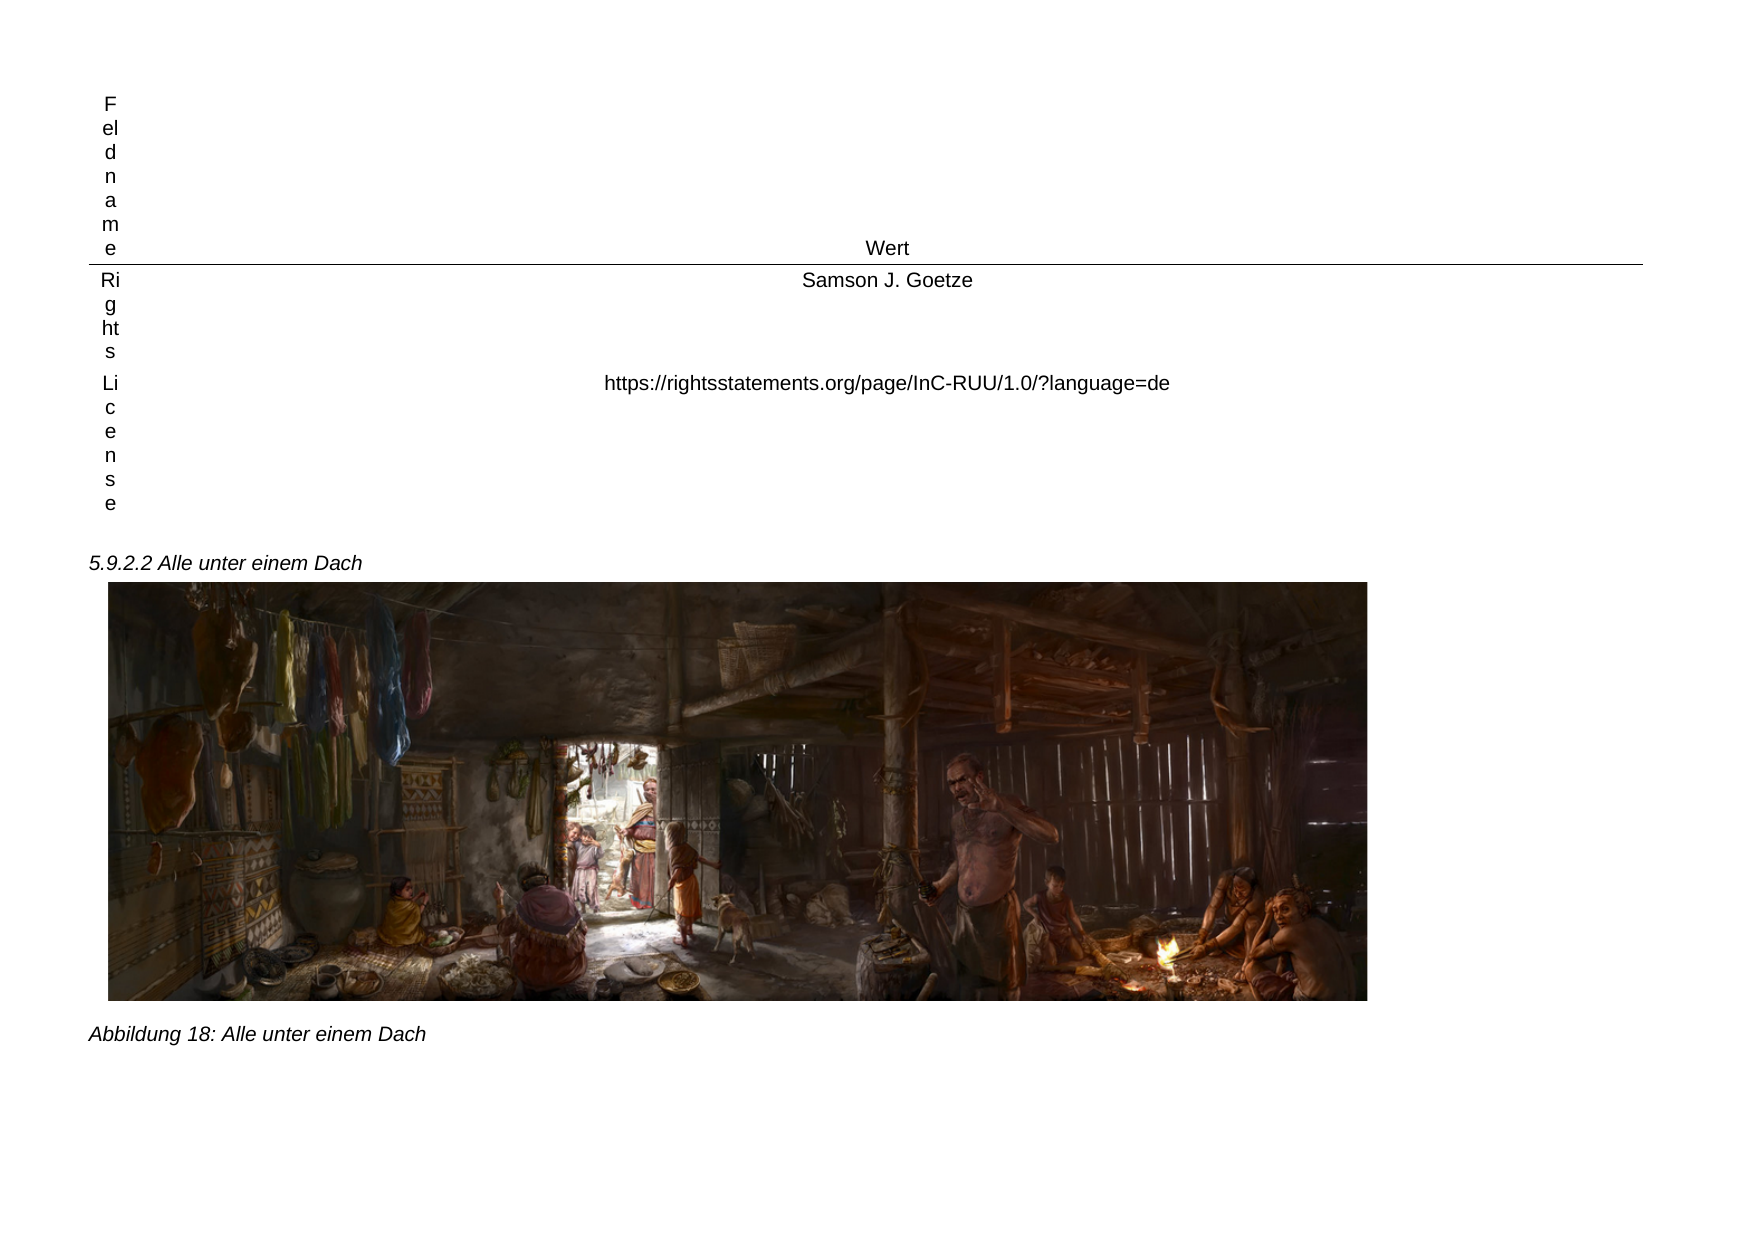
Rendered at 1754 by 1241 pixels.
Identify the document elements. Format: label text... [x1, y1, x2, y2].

table_header Abbildung 18: Alle unter einem Dach [77, 579, 1654, 1058]
subtitle 5.9.2.2 Alle unter einem Dach [88, 551, 1665, 574]
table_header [77, 89, 1654, 542]
picture [107, 582, 1368, 1001]
